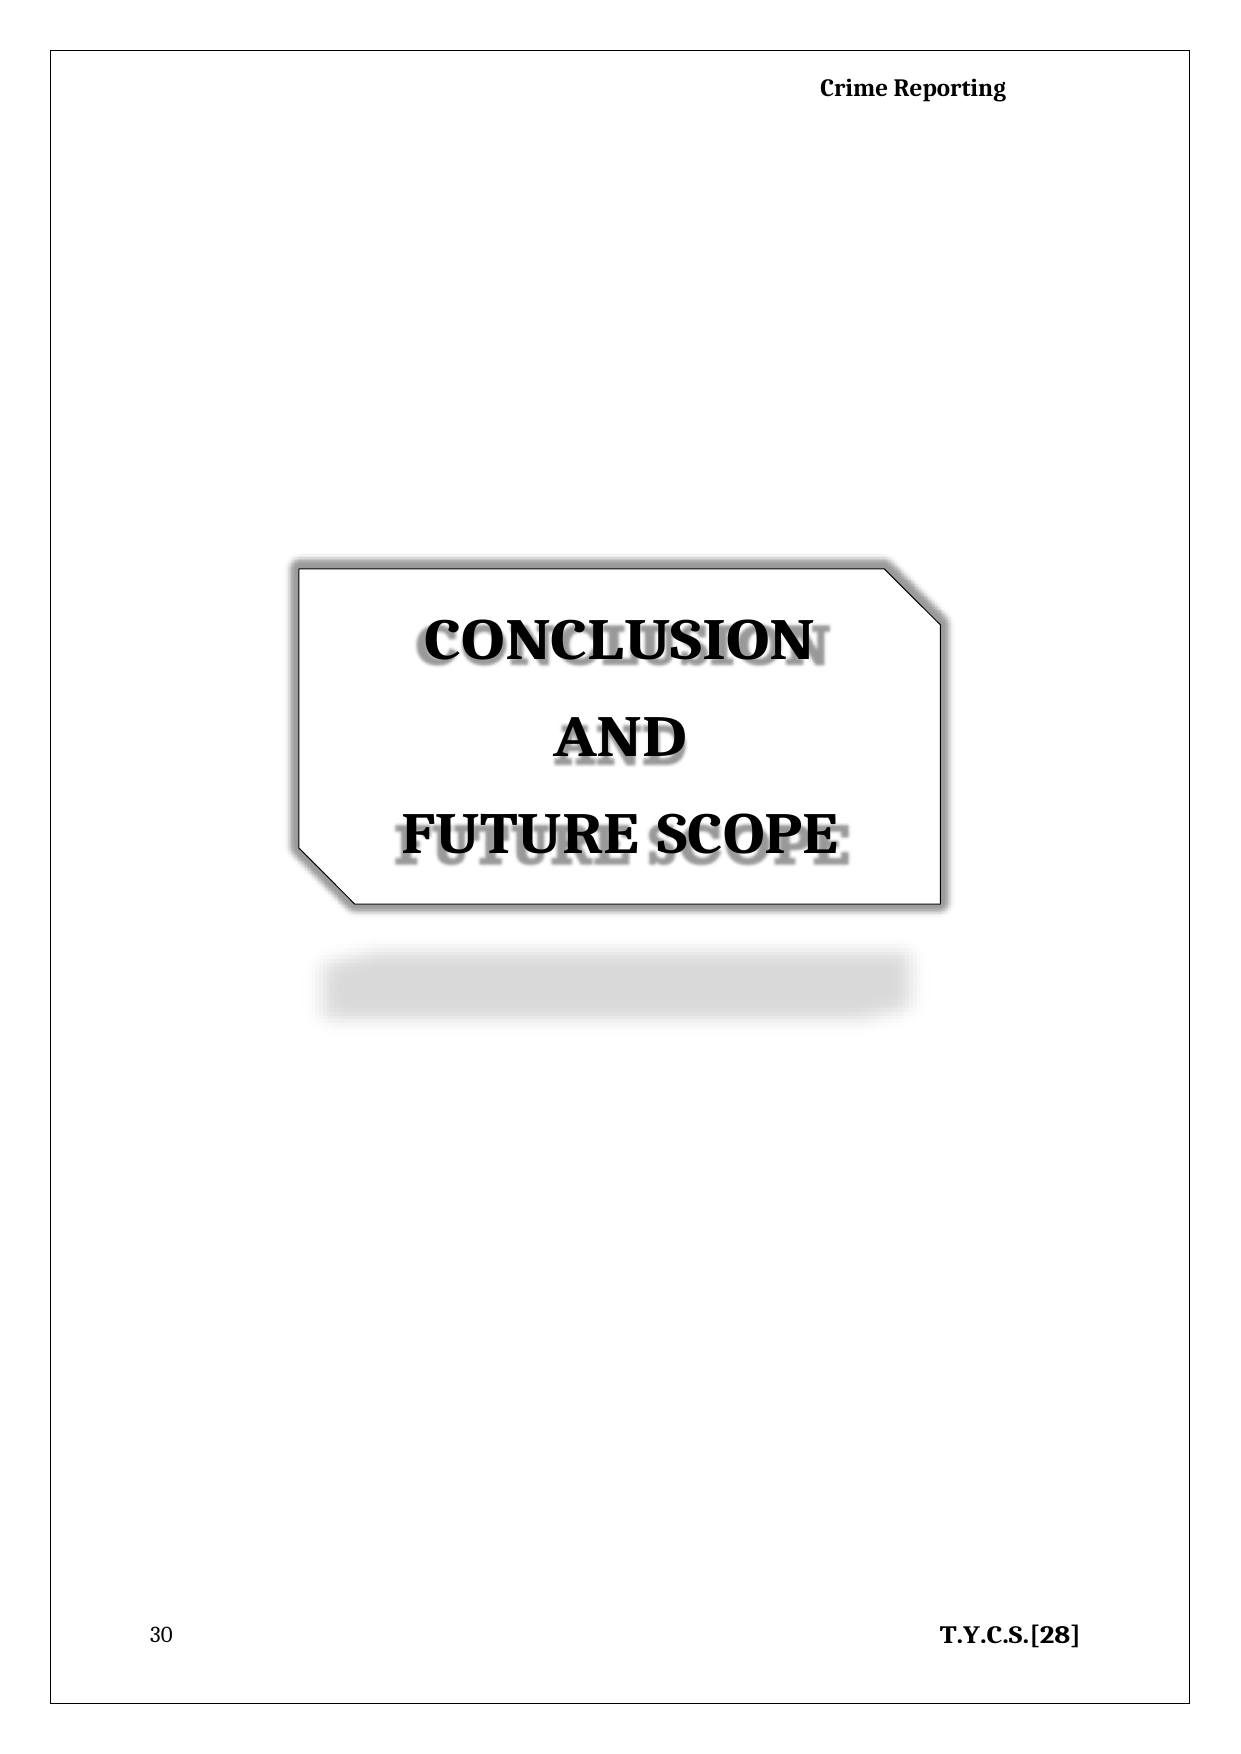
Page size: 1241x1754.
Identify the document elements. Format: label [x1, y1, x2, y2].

picture [300, 933, 931, 1038]
picture [282, 552, 956, 920]
